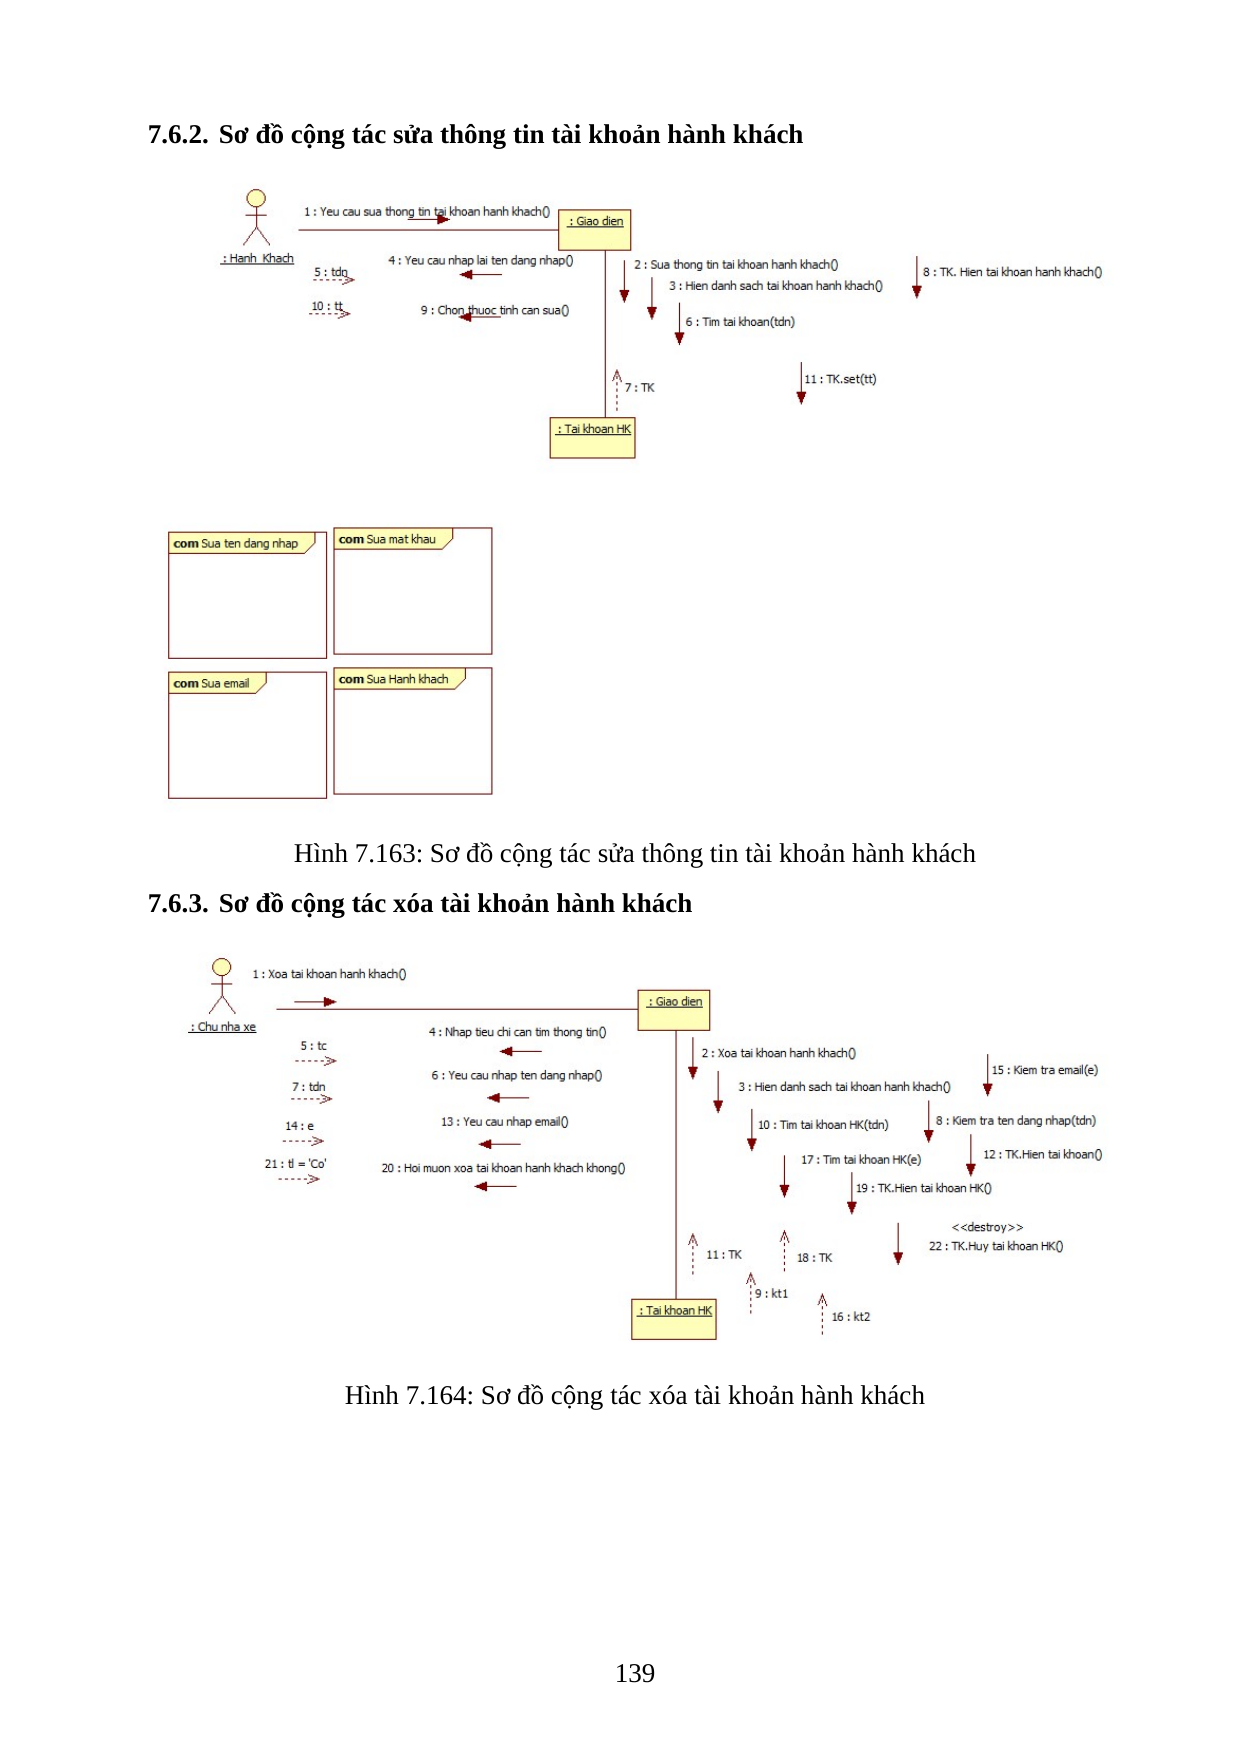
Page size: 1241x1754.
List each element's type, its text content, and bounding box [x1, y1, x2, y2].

subtitle Sơ đồ cộng tác sửa thông tin tài khoản hành khách [148, 118, 1122, 149]
picture [147, 936, 1123, 1361]
subtitle Sơ đồ cộng tác xóa tài khoản hành khách [148, 887, 1122, 918]
picture [147, 167, 1123, 819]
